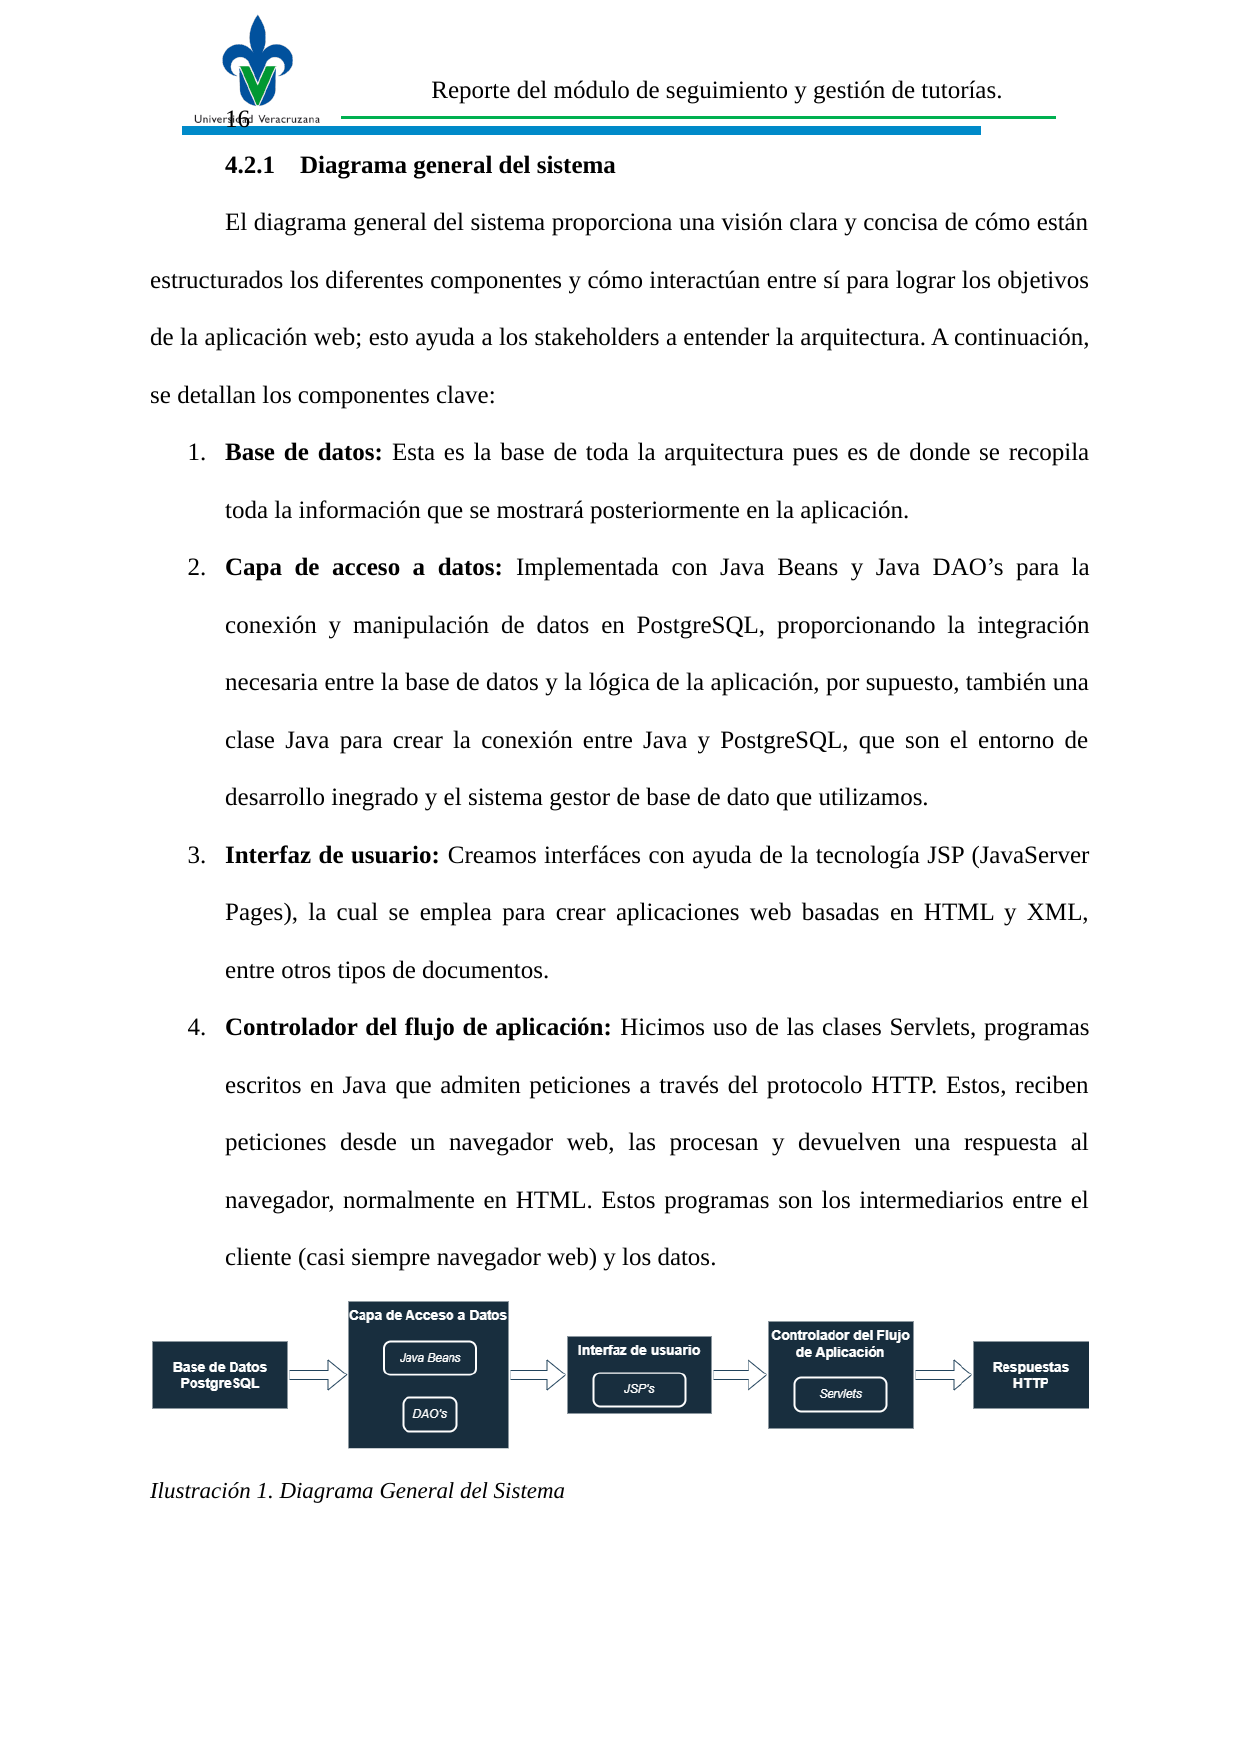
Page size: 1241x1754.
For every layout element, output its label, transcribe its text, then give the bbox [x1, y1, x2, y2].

list Interfaz de usuario: Creamos interfáces con ayuda de la tecnología JSP (JavaServer Pages), la cual se emplea para crear aplicaciones web basadas en HTML y XML, entre otros tipos de documentos. [187, 840, 1090, 984]
text Ilustración 1. Diagrama General del Sistema [150, 1477, 1090, 1503]
text El diagrama general del sistema proporciona una visión clara y concisa de cómo están estructurados los diferentes componentes y cómo interactúan entre sí para lograr los objetivos de la aplicación web; esto ayuda a los stakeholders a entender la arquitectura. A continuación, se detallan los componentes clave: [150, 207, 1090, 409]
picture [150, 1300, 1089, 1449]
list Controlador del flujo de aplicación: Hicimos uso de las clases Servlets, programas escritos en Java que admiten peticiones a través del protocolo HTTP. Estos, reciben peticiones desde un navegador web, las procesan y devuelven una respuesta al navegador, normalmente en HTML. Estos programas son los intermediarios entre el cliente (casi siempre navegador web) y los datos. [187, 1012, 1090, 1271]
list Capa de acceso a datos: Implementada con Java Beans y Java DAO’s para la conexión y manipulación de datos en PostgreSQL, proporcionando la integración necesaria entre la base de datos y la lógica de la aplicación, por supuesto, también una clase Java para crear la conexión entre Java y PostgreSQL, que son el entorno de desarrollo inegrado y el sistema gestor de base de dato que utilizamos. [187, 552, 1090, 811]
subtitle 4.2.1 Diagrama general del sistema [150, 150, 1090, 179]
list Base de datos: Esta es la base de toda la arquitectura pues es de donde se recopila toda la información que se mostrará posteriormente en la aplicación. [187, 437, 1090, 524]
picture [184, 14, 329, 124]
